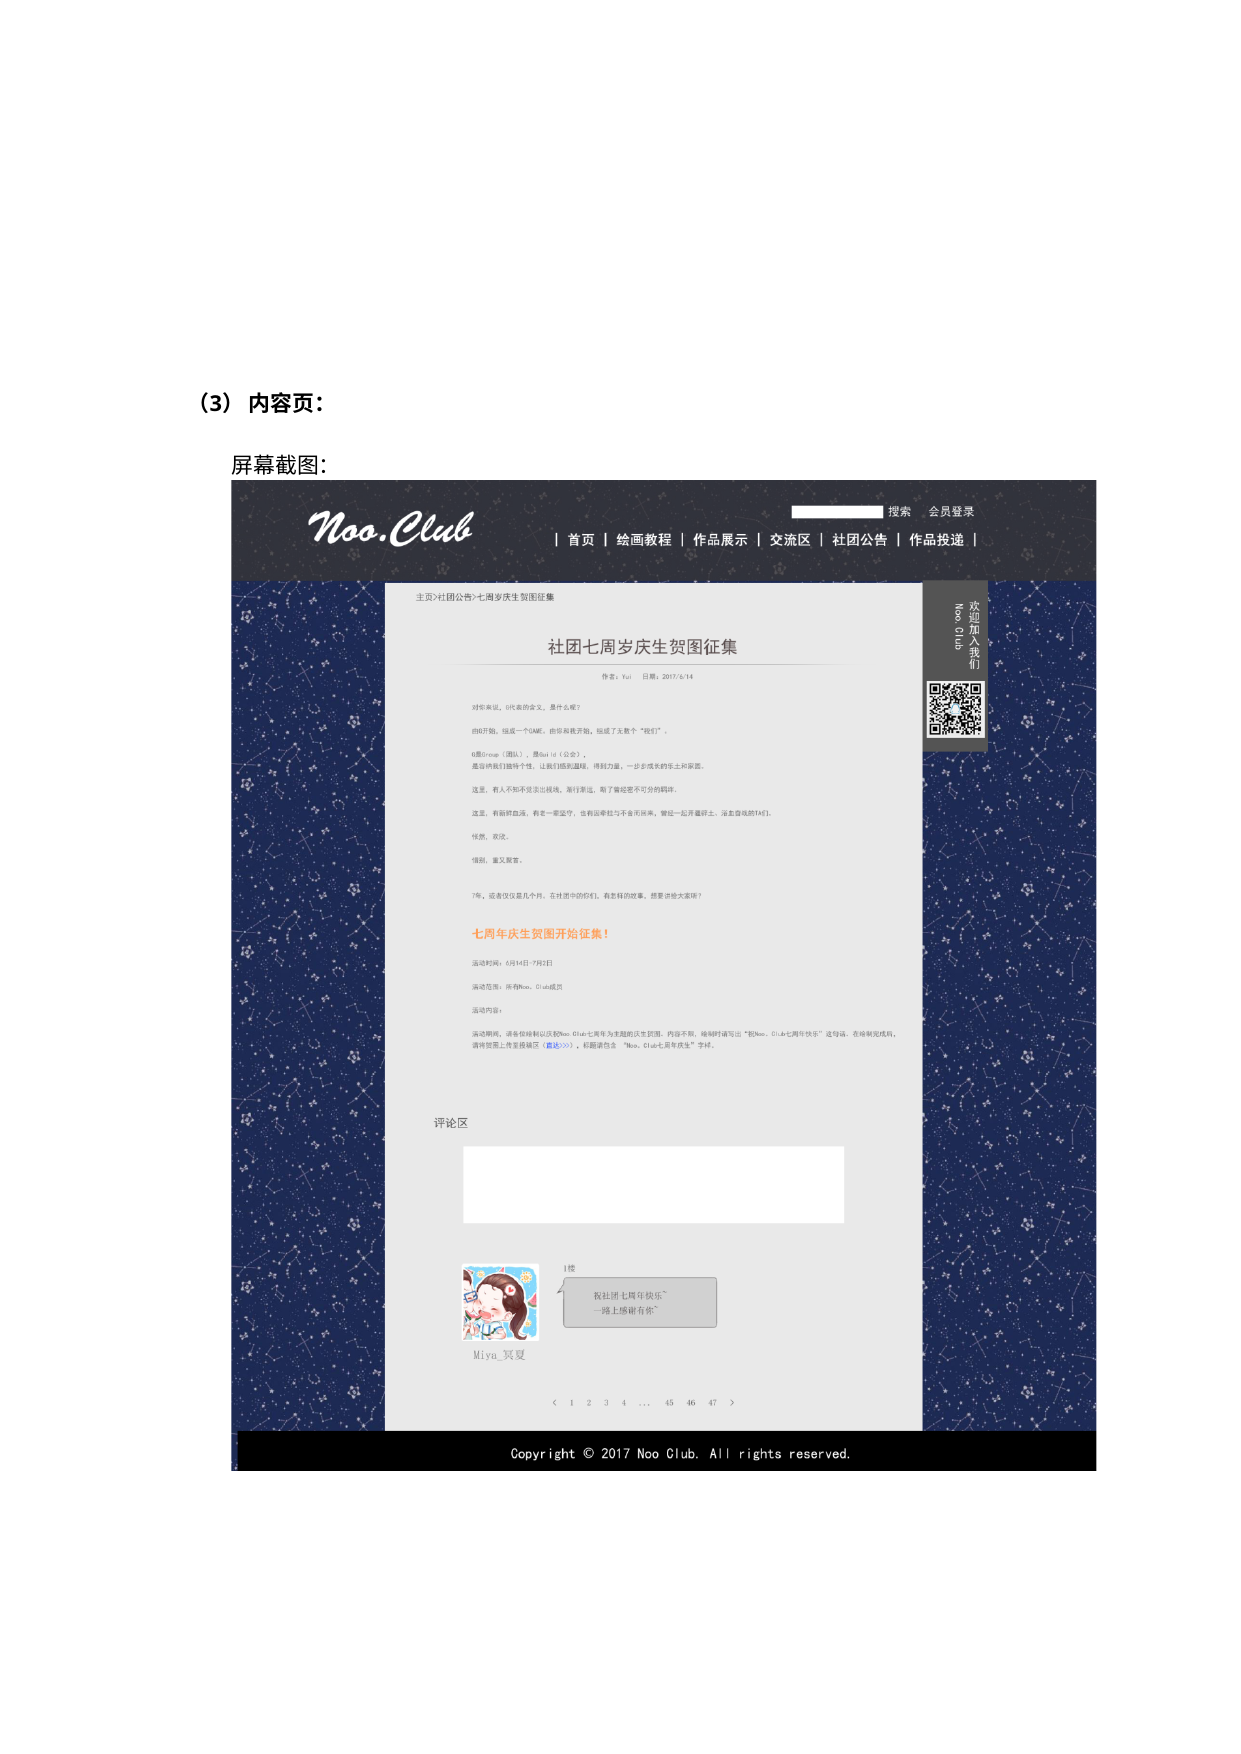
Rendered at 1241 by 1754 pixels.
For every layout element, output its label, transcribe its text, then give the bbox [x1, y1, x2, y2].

subtitle （3） 内容页： [187, 386, 1053, 419]
text 屏幕截图： [187, 448, 1053, 480]
picture [231, 480, 1097, 1471]
